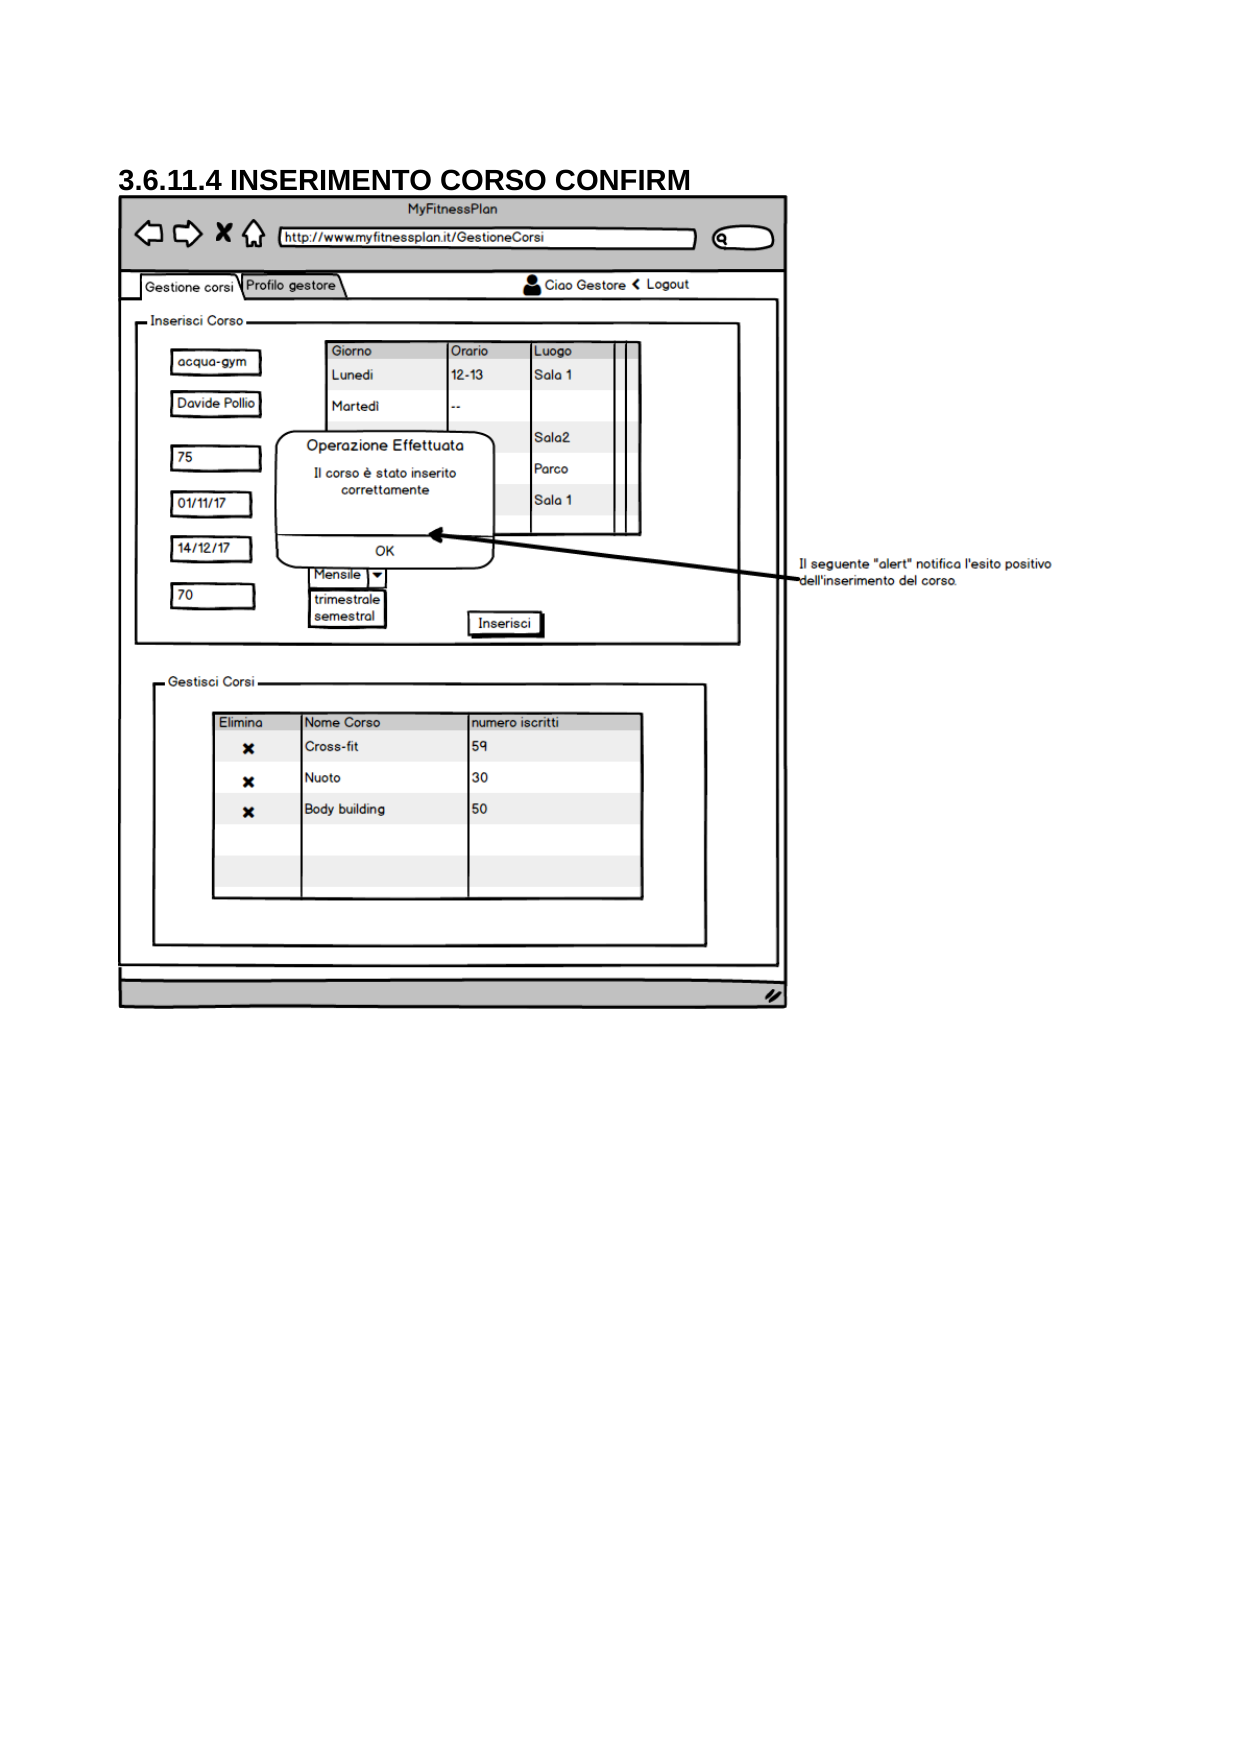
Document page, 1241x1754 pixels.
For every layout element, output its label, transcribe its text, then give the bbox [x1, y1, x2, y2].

picture [118, 195, 1086, 1009]
text 3.6.11.4 INSERIMENTO CORSO CONFIRM [118, 162, 1122, 196]
